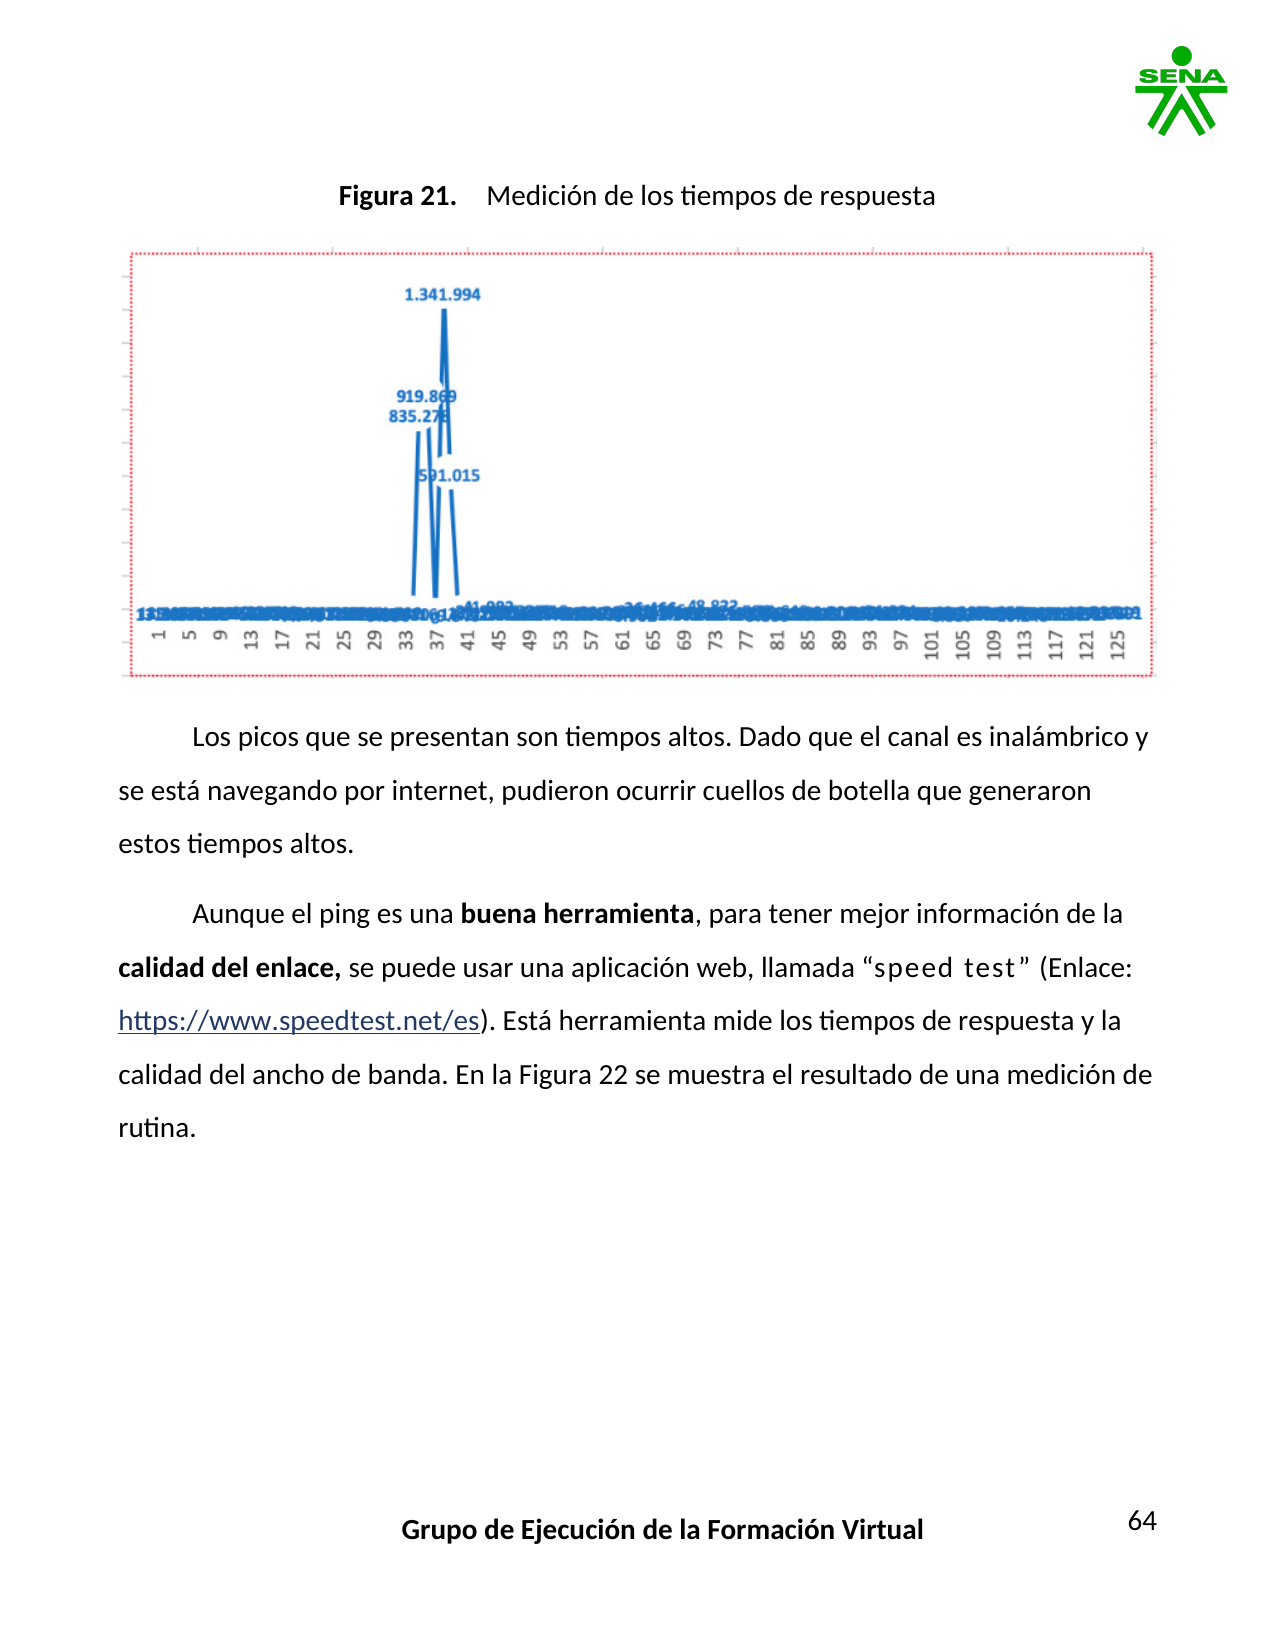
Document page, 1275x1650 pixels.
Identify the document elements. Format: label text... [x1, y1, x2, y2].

picture [118, 247, 1157, 684]
text Los picos que se presentan son tiempos altos. Dado que el canal es inalámbrico y se está navegando por internet, pudieron ocurrir cuellos de botella que generaron estos tiempos altos. [118, 718, 1157, 861]
text Medición de los tiempos de respuesta [118, 177, 1157, 213]
text Aunque el ping es una buena herramienta, para tener mejor información de la calidad del enlace, se puede usar una aplicación web, llamada “speed test” (Enlace: https://www.speedtest.net/es). Está herramienta mide los tiempos de respuesta y la calidad del ancho de banda. En la Figura 22 se muestra el resultado de una medición de rutina. [118, 895, 1157, 1145]
picture [1135, 46, 1228, 136]
